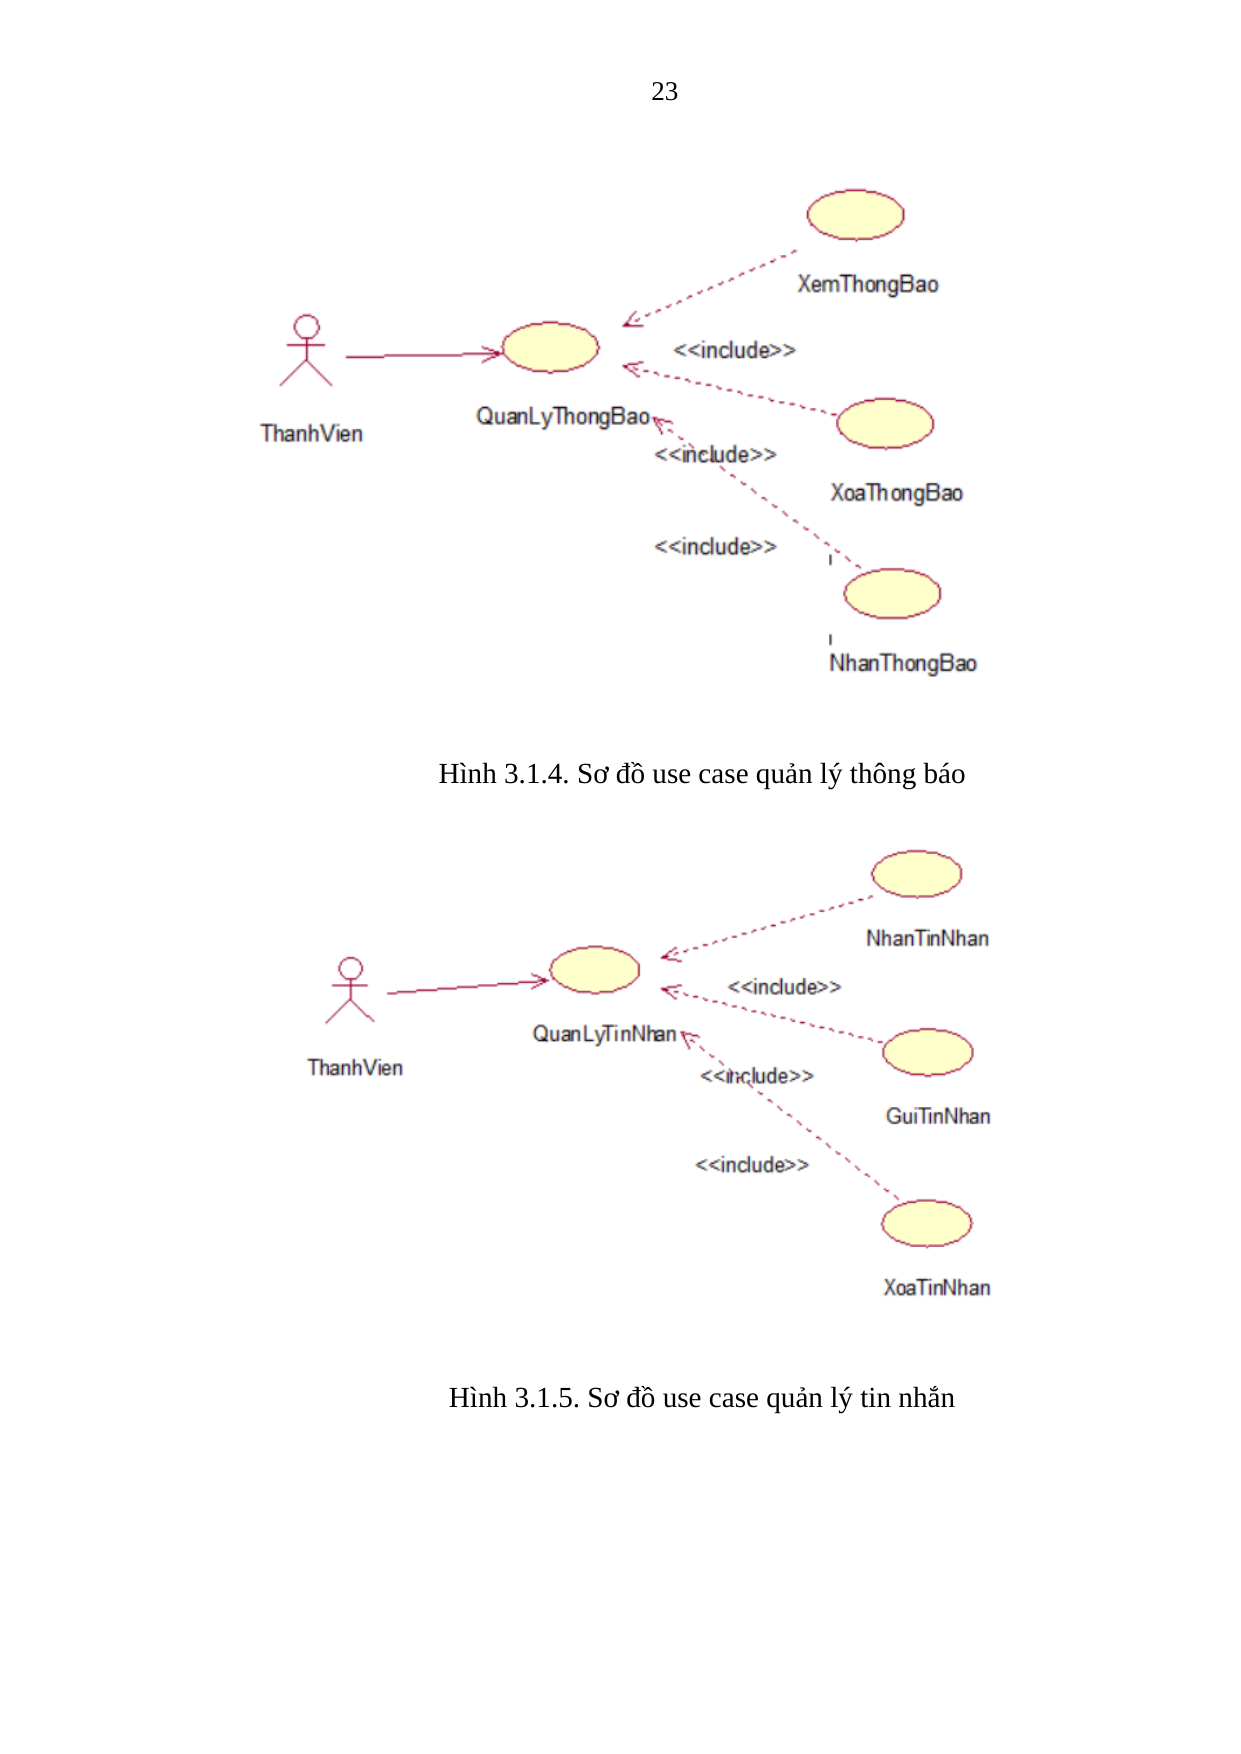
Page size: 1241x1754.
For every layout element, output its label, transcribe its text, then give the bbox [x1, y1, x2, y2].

text Hình 3.1.4. Sơ đồ use case quản lý thông báo [207, 756, 1122, 789]
text Hình 3.1.5. Sơ đồ use case quản lý tin nhắn [207, 1380, 1122, 1413]
picture [206, 806, 1123, 1366]
picture [206, 147, 1123, 742]
